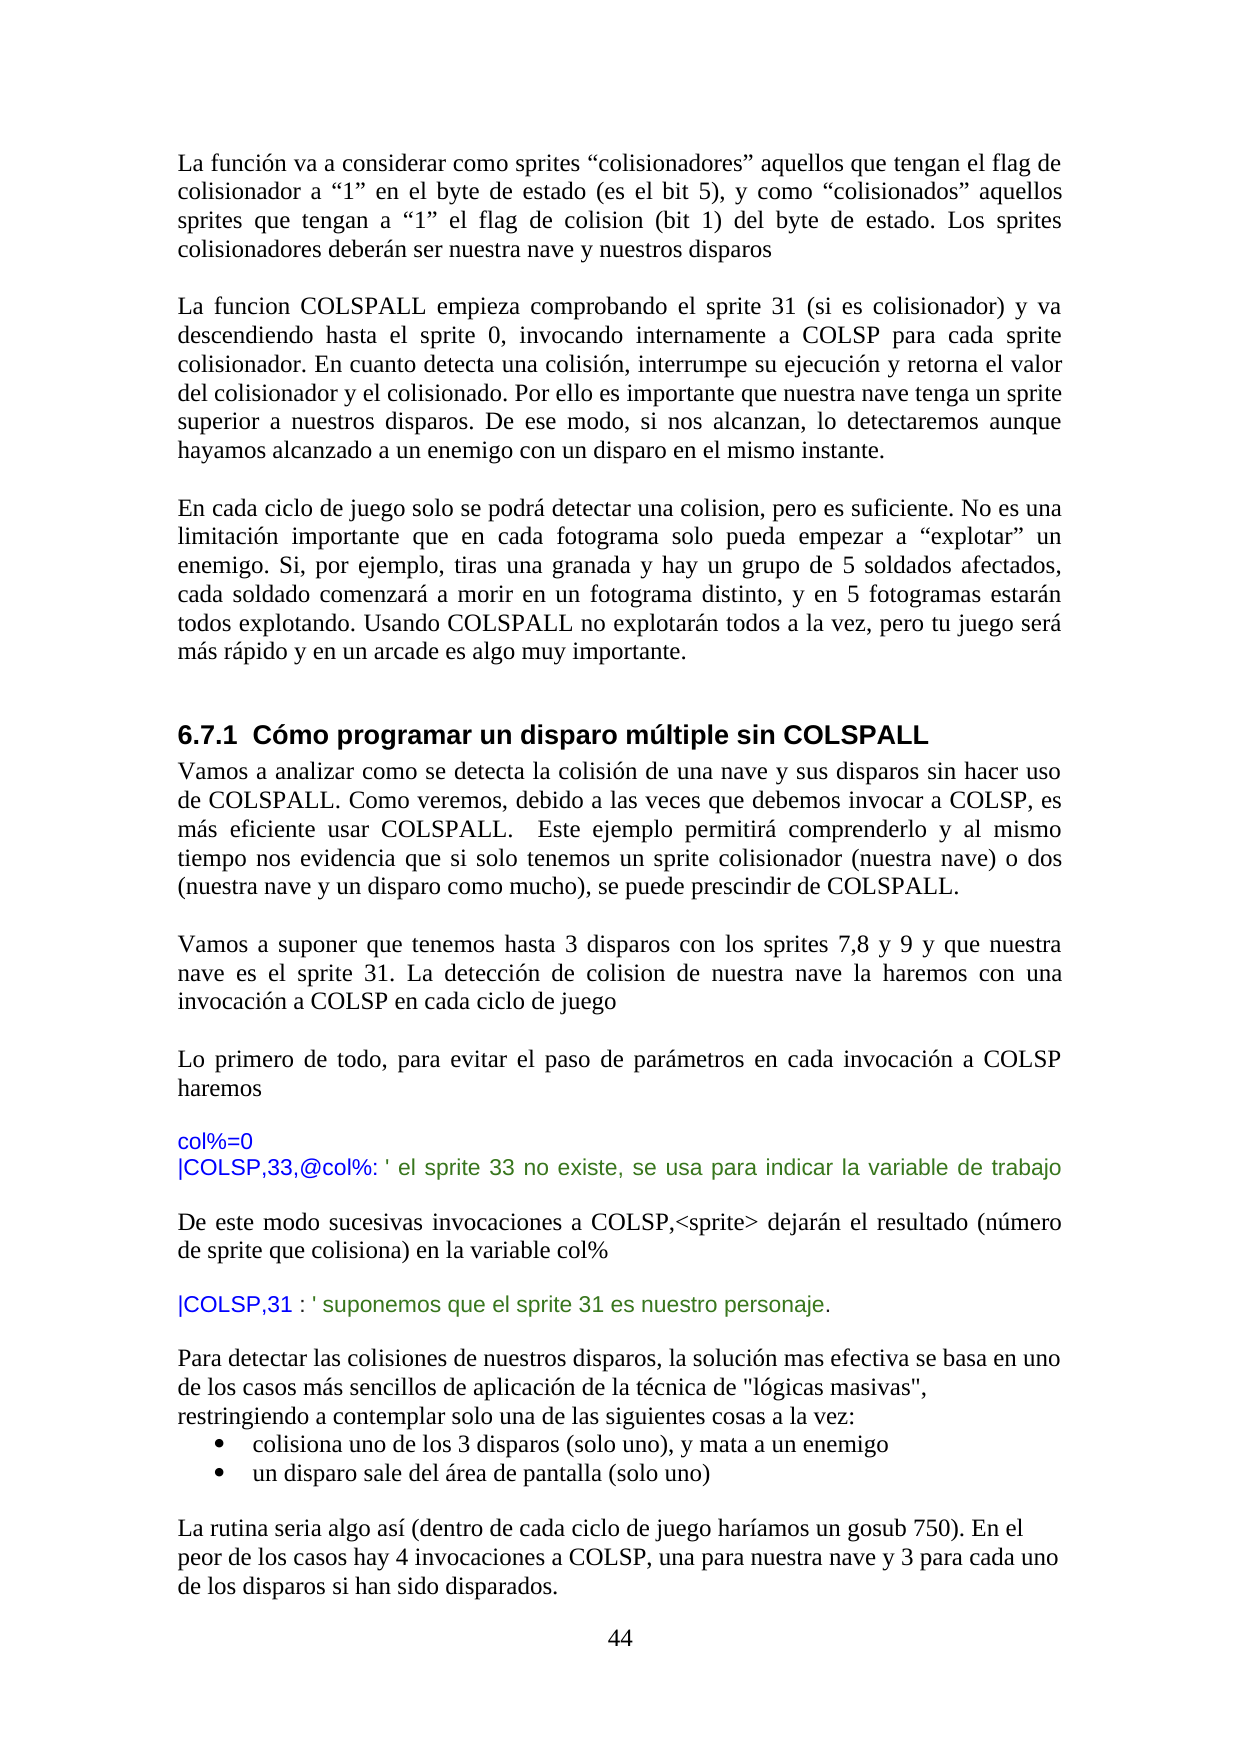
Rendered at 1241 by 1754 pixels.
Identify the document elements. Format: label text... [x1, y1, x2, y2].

text |COLSP,31 : ' suponemos que el sprite 31 es nuestro personaje. Para detectar las colisiones de nuestros disparos, la solución mas efectiva se basa en uno de los casos más sencillos de aplicación de la técnica de "lógicas masivas", restringiendo a contemplar solo una de las siguientes cosas a la vez: [177, 1291, 1063, 1429]
text La rutina seria algo así (dentro de cada ciclo de juego haríamos un gosub 750). En el peor de los casos hay 4 invocaciones a COLSP, una para nuestra nave y 3 para cada uno de los disparos si han sido disparados. [177, 1487, 1063, 1600]
text La función va a considerar como sprites “colisionadores” aquellos que tengan el flag de colisionador a “1” en el byte de estado (es el bit 5), y como “colisionados” aquellos sprites que tengan a “1” el flag de colision (bit 1) del byte de estado. Los sprites colisionadores deberán ser nuestra nave y nuestros disparos [177, 148, 1063, 263]
list un disparo sale del área de pantalla (solo uno) [215, 1458, 1063, 1487]
list colisiona uno de los 3 disparos (solo uno), y mata a un enemigo [215, 1429, 1063, 1458]
text Vamos a suponer que tenemos hasta 3 disparos con los sprites 7,8 y 9 y que nuestra nave es el sprite 31. La detección de colision de nuestra nave la haremos con una invocación a COLSP en cada ciclo de juego [177, 929, 1063, 1015]
text |COLSP,33,@col%: ' el sprite 33 no existe, se usa para indicar la variable de trabajo De este modo sucesivas invocaciones a COLSP,<sprite> dejarán el resultado (número de sprite que colisiona) en la variable col% [177, 1180, 1063, 1264]
text En cada ciclo de juego solo se podrá detectar una colision, pero es suficiente. No es una limitación importante que en cada fotograma solo pueda empezar a “explotar” un enemigo. Si, por ejemplo, tiras una granada y hay un grupo de 5 soldados afectados, cada soldado comenzará a morir en un fotograma distinto, y en 5 fotogramas estarán todos explotando. Usando COLSPALL no explotarán todos a la vez, pero tu juego será más rápido y en un arcade es algo muy importante. [177, 493, 1063, 665]
text Lo primero de todo, para evitar el paso de parámetros en cada invocación a COLSP haremos col%=0 [177, 1044, 1063, 1154]
subtitle Cómo programar un disparo múltiple sin COLSPALL [177, 719, 1063, 750]
text La funcion COLSPALL empieza comprobando el sprite 31 (si es colisionador) y va descendiendo hasta el sprite 0, invocando internamente a COLSP para cada sprite colisionador. En cuanto detecta una colisión, interrumpe su ejecución y retorna el valor del colisionador y el colisionado. Por ello es importante que nuestra nave tenga un sprite superior a nuestros disparos. De ese modo, si nos alcanzan, lo detectaremos aunque hayamos alcanzado a un enemigo con un disparo en el mismo instante. [177, 291, 1063, 464]
text Vamos a analizar como se detecta la colisión de una nave y sus disparos sin hacer uso de COLSPALL. Como veremos, debido a las veces que debemos invocar a COLSP, es más eficiente usar COLSPALL. Este ejemplo permitirá comprenderlo y al mismo tiempo nos evidencia que si solo tenemos un sprite colisionador (nuestra nave) o dos (nuestra nave y un disparo como mucho), se puede prescindir de COLSPALL. [177, 756, 1063, 900]
